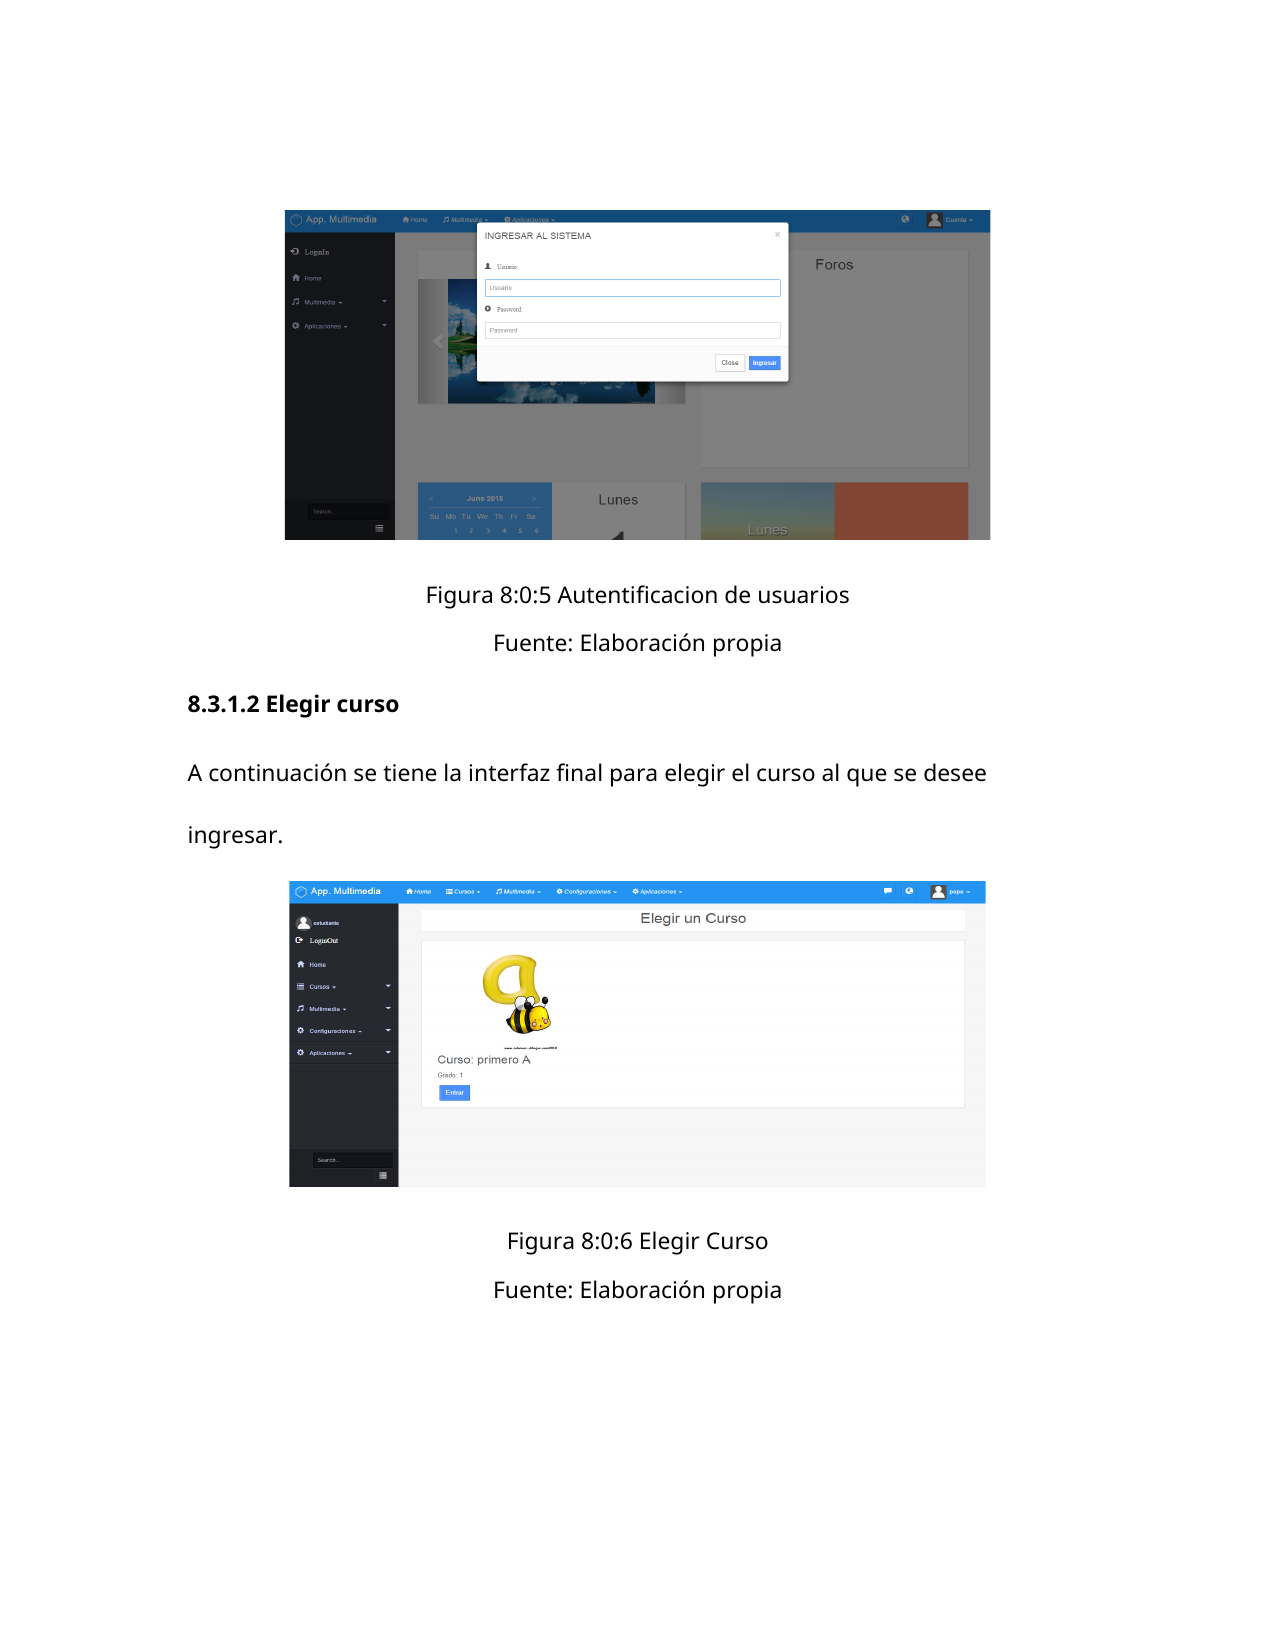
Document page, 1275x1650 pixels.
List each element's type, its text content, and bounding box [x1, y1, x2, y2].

subtitle 8.3.1.2 Elegir curso [187, 688, 1087, 719]
text Fuente: Elaboración propia [187, 1274, 1087, 1305]
text Fuente: Elaboración propia [187, 627, 1087, 658]
text A continuación se tiene la interfaz final para elegir el curso al que se desee ingresar. [187, 757, 1087, 850]
